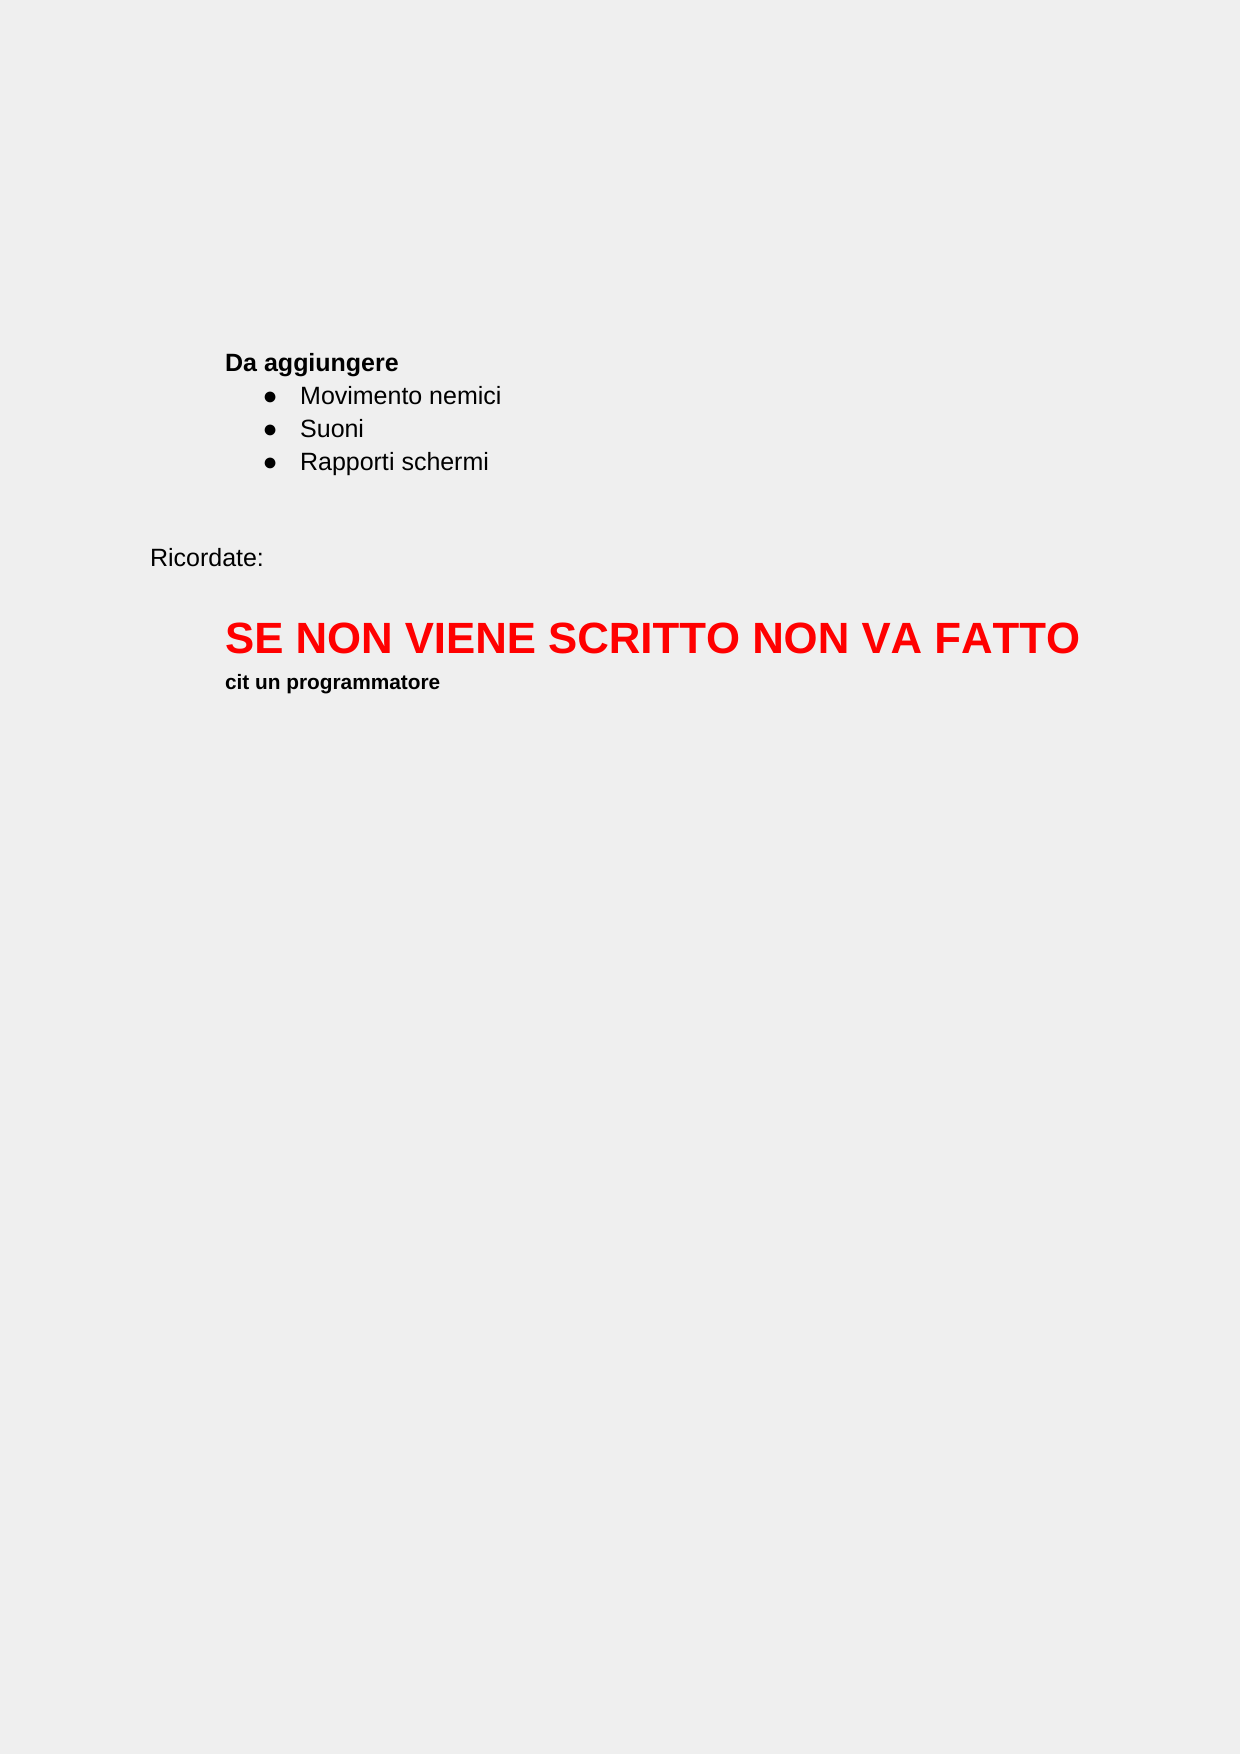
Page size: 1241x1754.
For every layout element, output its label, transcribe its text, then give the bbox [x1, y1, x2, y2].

text SE NON VIENE SCRITTO NON VA FATTO [225, 576, 1090, 663]
text cit un programmatore [225, 670, 1090, 694]
list Suoni [262, 414, 1090, 443]
text Ricordate: [150, 543, 1090, 572]
list Movimento nemici [262, 381, 1090, 410]
list Rapporti schermi [262, 447, 1090, 476]
text Da aggiungere [225, 348, 1090, 377]
